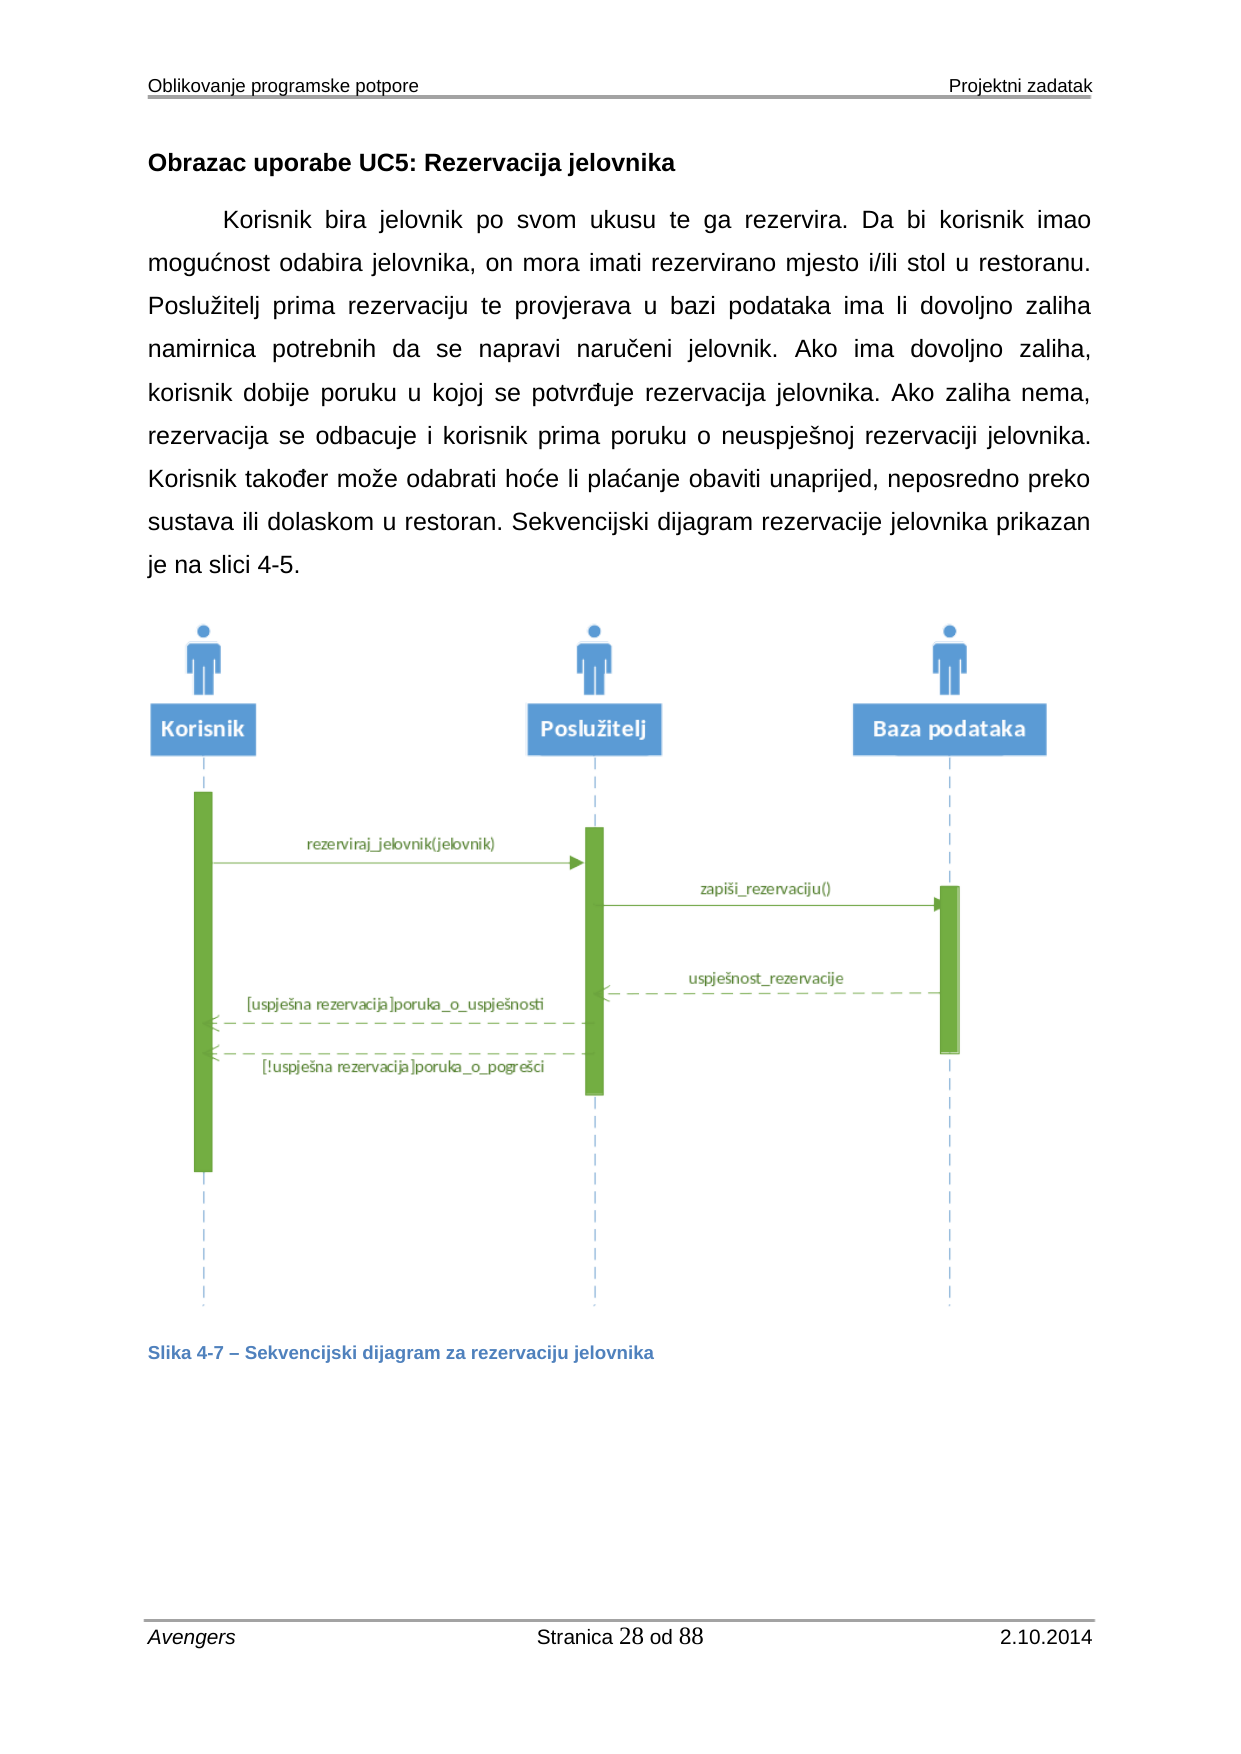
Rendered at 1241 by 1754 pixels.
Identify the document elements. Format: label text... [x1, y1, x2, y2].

text Slika 4-7 – Sekvencijski dijagram za rezervaciju jelovnika [148, 1342, 1093, 1364]
picture [147, 95, 1092, 99]
text Korisnik bira jelovnik po svom ukusu te ga rezervira. Da bi korisnik imao mogućnost odabira jelovnika, on mora imati rezervirano mjesto i/ili stol u restoranu. Poslužitelj prima rezervaciju te provjerava u bazi podataka ima li dovoljno zaliha namirnica potrebnih da se napravi naručeni jelovnik. Ako ima dovoljno zaliha, korisnik dobije poruku u kojoj se potvrđuje rezervacija jelovnika. Ako zaliha nema, rezervacija se odbacuje i korisnik prima poruku o neuspješnoj rezervaciji jelovnika. Korisnik također može odabrati hoće li plaćanje obaviti unaprijed, neposredno preko sustava ili dolaskom u restoran. Sekvencijski dijagram rezervacije jelovnika prikazan je na slici 4-5. [148, 205, 1093, 579]
text Obrazac uporabe UC5: Rezervacija jelovnika [148, 148, 1093, 176]
